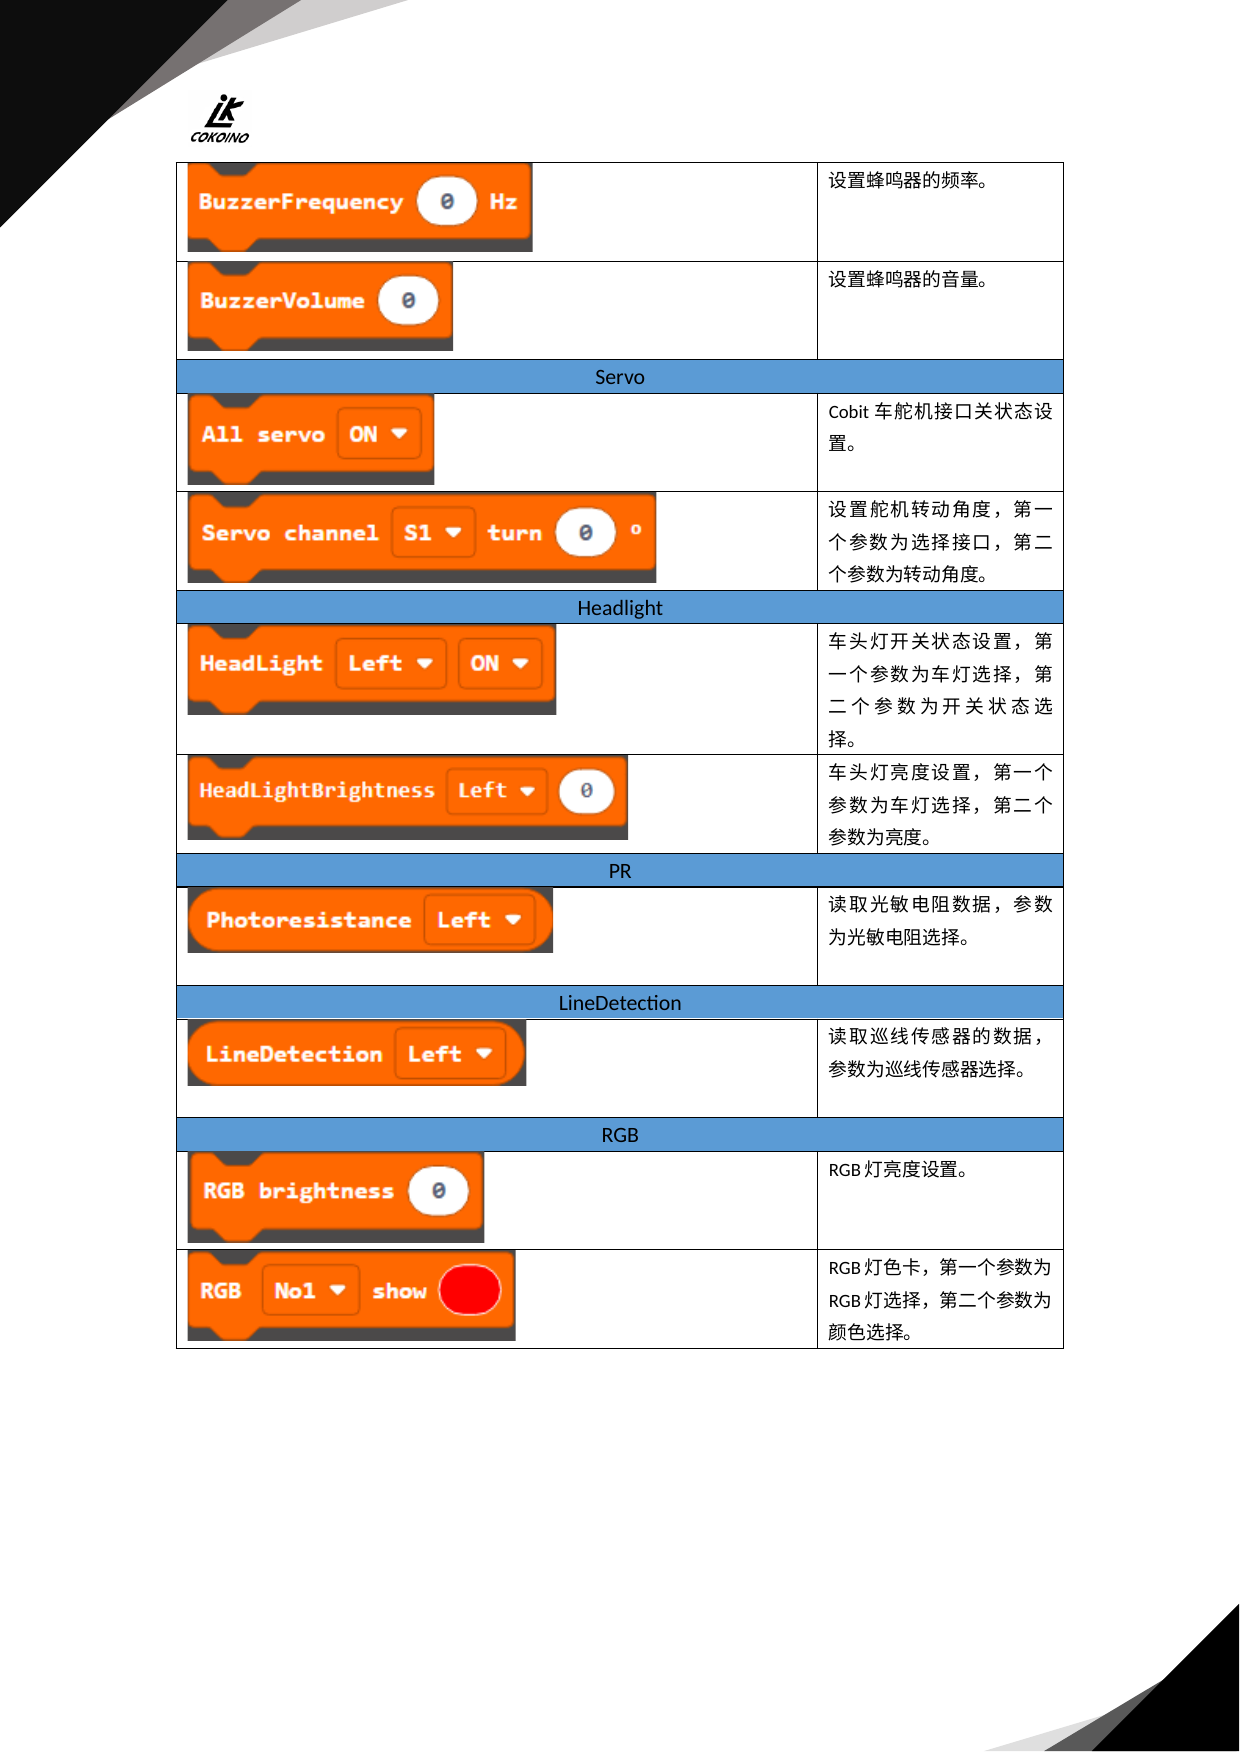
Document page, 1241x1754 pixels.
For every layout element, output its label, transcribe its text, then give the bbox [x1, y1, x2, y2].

table_cell [177, 624, 817, 754]
table_cell [177, 755, 817, 853]
table_cell 设置舵机转动角度，第一个参数为选择接口，第二个参数为转动角度。 [818, 492, 1063, 590]
table_cell RGB灯亮度设置。 [818, 1152, 1063, 1249]
table_cell [177, 262, 817, 359]
picture [187, 624, 557, 715]
picture [187, 755, 629, 840]
table_cell LineDetection [177, 986, 1063, 1018]
table_cell [177, 1020, 817, 1117]
table_cell [177, 163, 817, 261]
table_cell RGB [177, 1118, 1063, 1151]
table_cell [177, 1250, 817, 1348]
picture [187, 163, 533, 252]
table_cell Servo [177, 360, 1063, 393]
table_cell 读取巡线传感器的数据，参数为巡线传感器选择。 [818, 1020, 1063, 1117]
table_cell Cobit车舵机接口关状态设置。 [818, 394, 1063, 491]
picture [187, 1019, 527, 1086]
picture [187, 1250, 516, 1341]
picture [187, 492, 657, 583]
table_cell 设置蜂鸣器的频率。 [818, 163, 1063, 261]
table_cell [177, 492, 817, 590]
picture [187, 393, 435, 485]
table_cell [177, 888, 817, 985]
table_cell PR [177, 854, 1063, 886]
picture [187, 1151, 485, 1243]
table_cell 车头灯开关状态设置，第一个参数为车灯选择，第二个参数为开关状态选择。 [818, 624, 1063, 754]
picture [187, 90, 252, 147]
table_cell [177, 394, 817, 491]
table_cell [177, 1152, 817, 1249]
picture [187, 261, 454, 351]
table_cell 车头灯亮度设置，第一个参数为车灯选择，第二个参数为亮度。 [818, 755, 1063, 853]
picture [187, 887, 554, 953]
table_cell 设置蜂鸣器的音量。 [818, 262, 1063, 359]
table_cell Headlight [177, 591, 1063, 623]
table_cell RGB灯色卡，第一个参数为RGB灯选择，第二个参数为颜色选择。 [818, 1250, 1063, 1348]
table_cell 读取光敏电阻数据，参数为光敏电阻选择。 [818, 888, 1063, 985]
